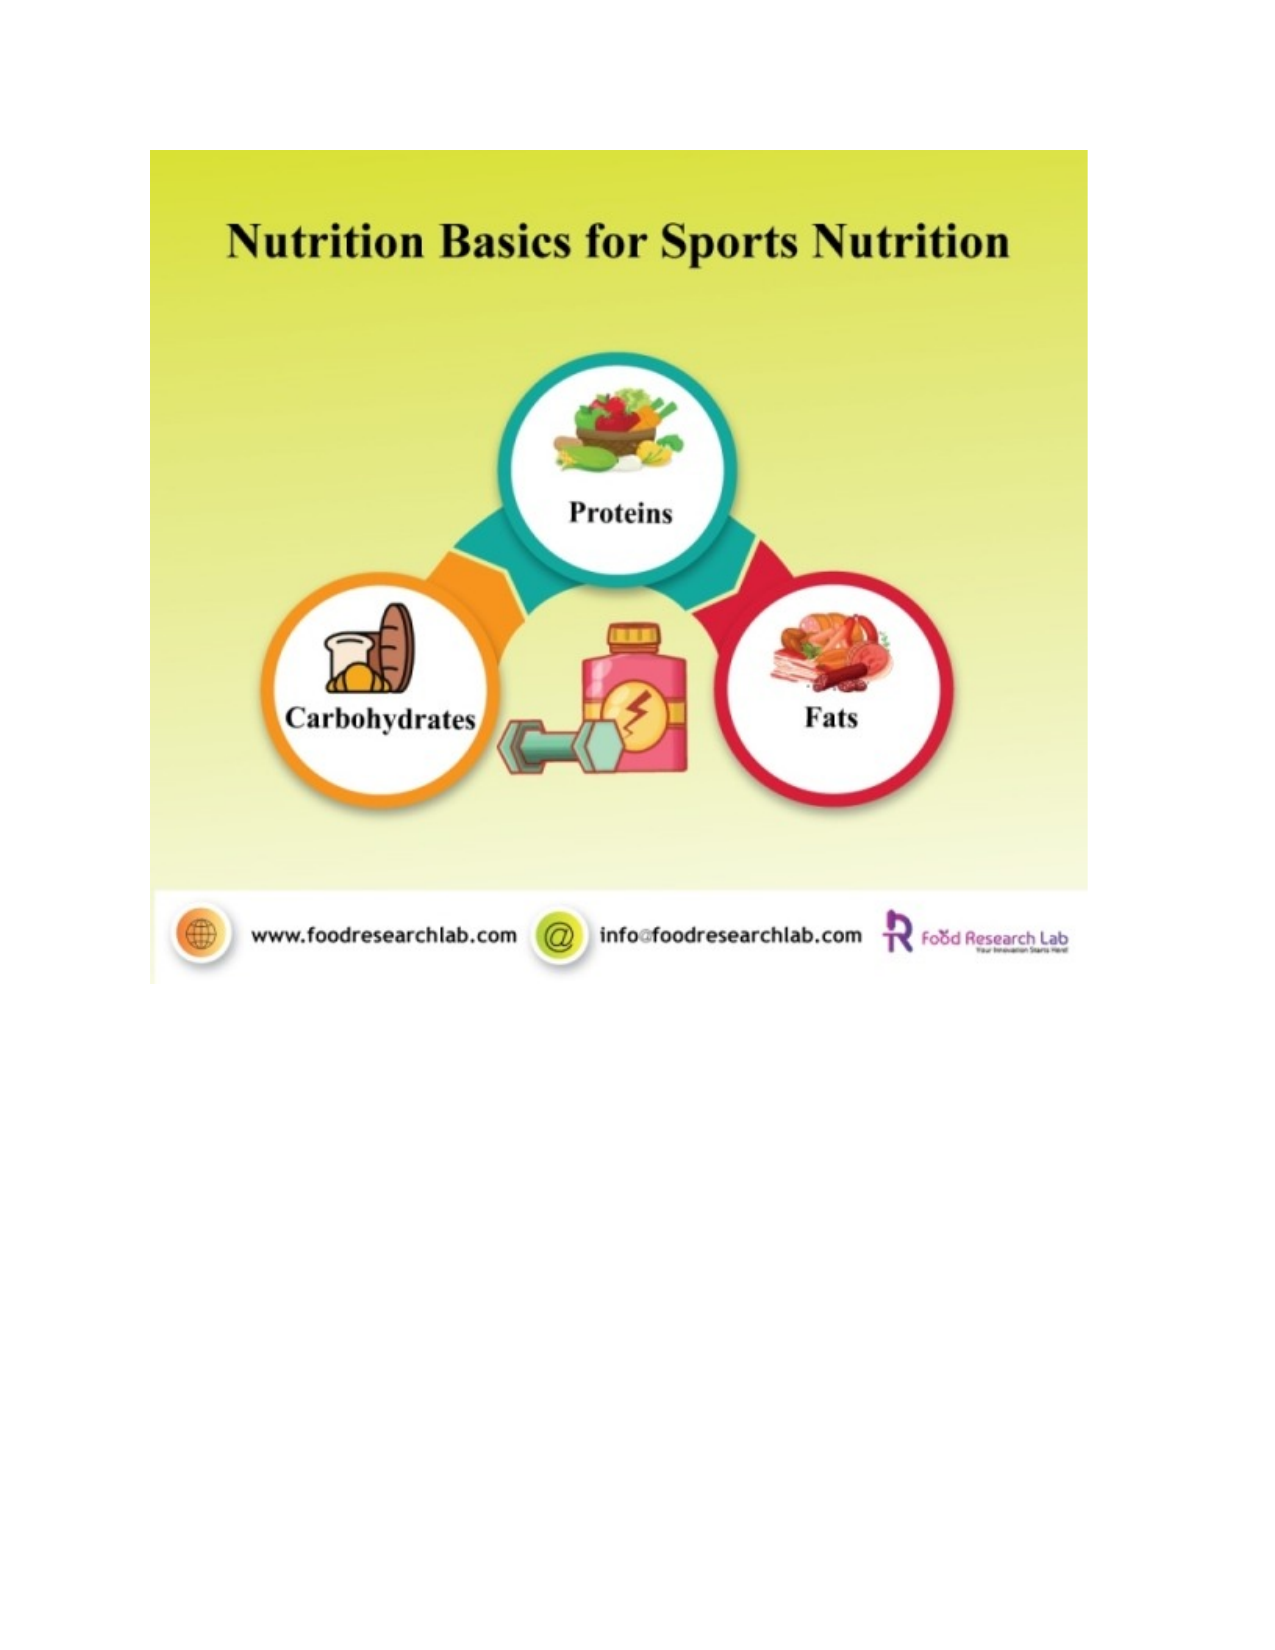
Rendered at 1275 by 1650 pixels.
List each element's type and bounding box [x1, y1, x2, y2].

picture [150, 150, 1088, 984]
